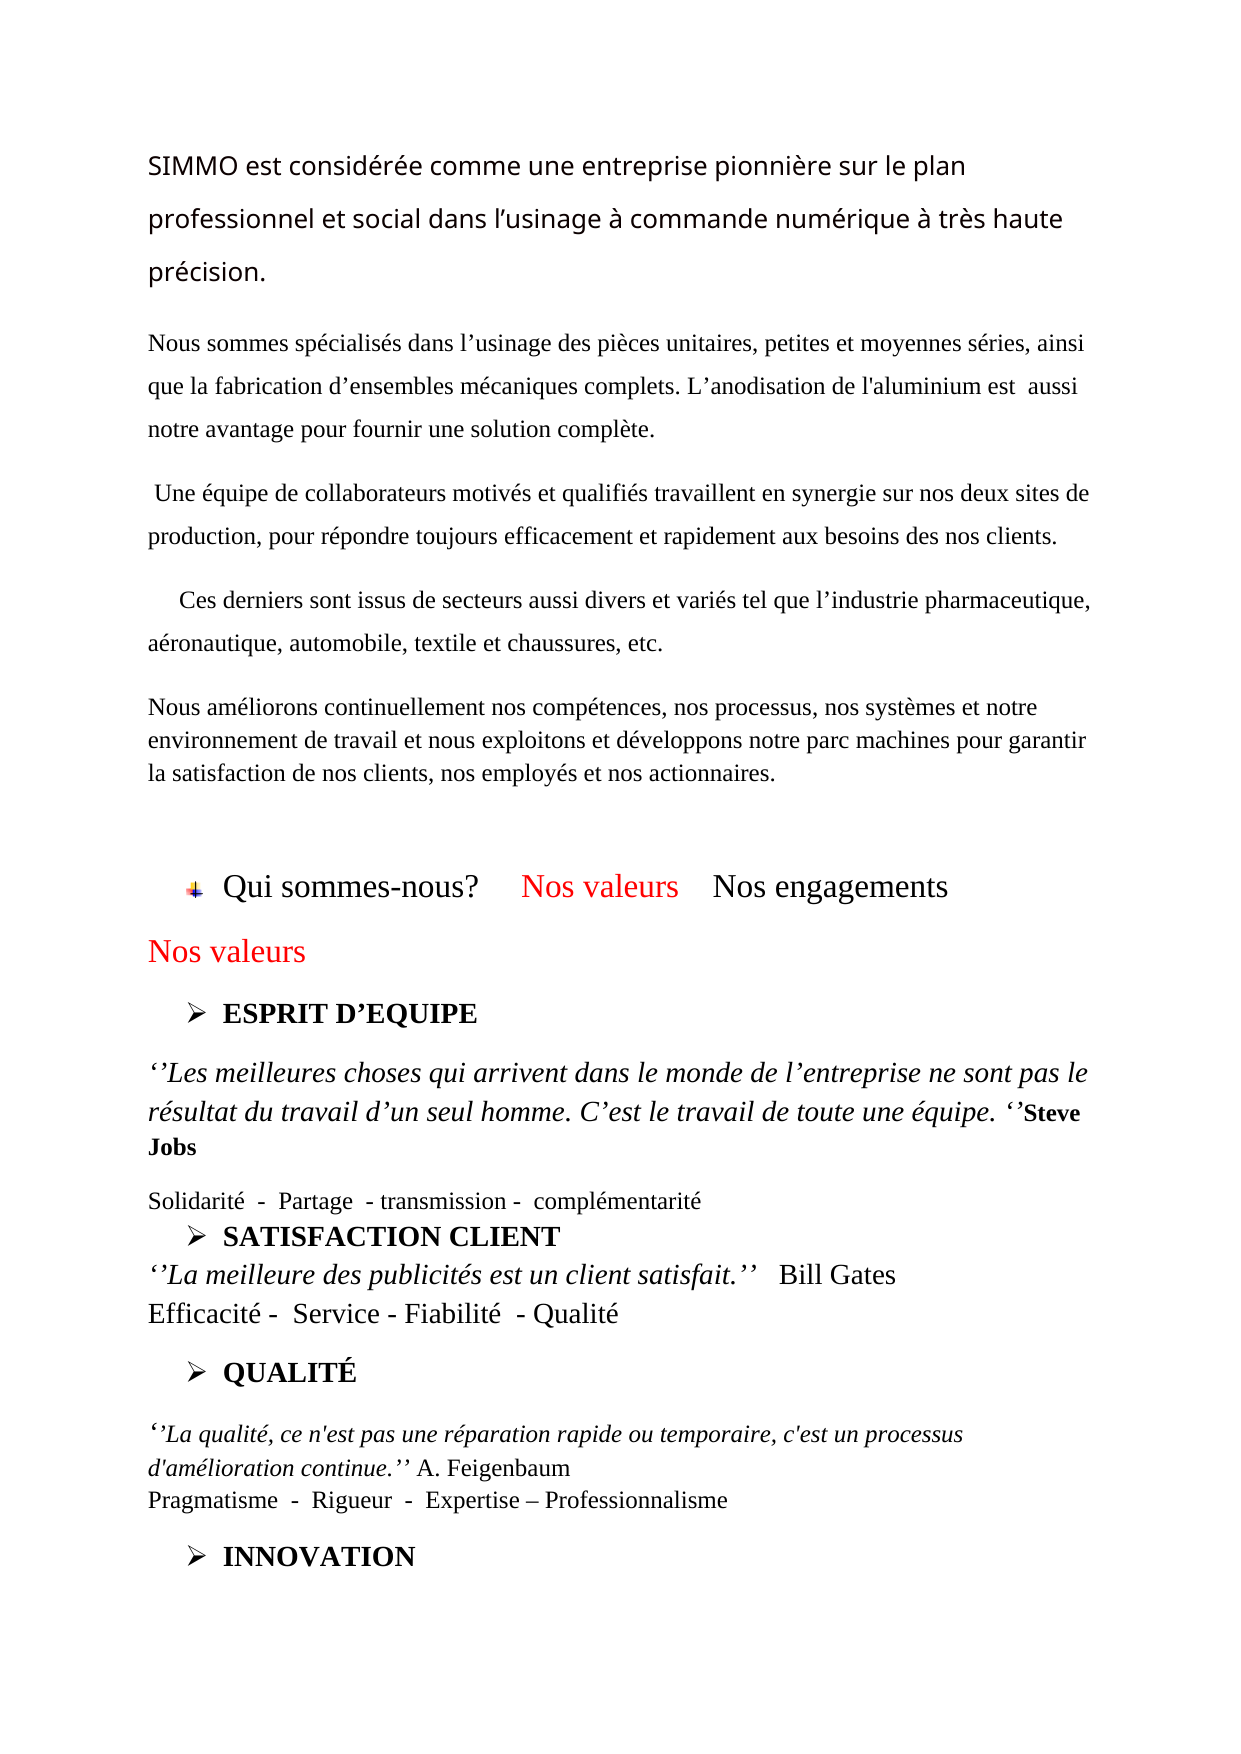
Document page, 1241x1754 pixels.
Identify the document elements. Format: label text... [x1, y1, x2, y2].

text Une équipe de collaborateurs motivés et qualifiés travaillent en synergie sur nos deux sites de production, pour répondre toujours efficacement et rapidement aux besoins des nos clients. [148, 478, 1093, 550]
text Pragmatisme - Rigueur - Expertise – Professionnalisme [148, 1486, 1093, 1514]
list INNOVATION [185, 1539, 1093, 1573]
picture [186, 880, 203, 898]
text Efficacité - Service - Fiabilité - Qualité [148, 1296, 1093, 1329]
text SIMMO est considérée comme une entreprise pionnière sur le plan professionnel et social dans l’usinage à commande numérique à très haute précision. [148, 148, 1093, 289]
text Nos valeurs [148, 931, 1093, 969]
text Solidarité - Partage - transmission - complémentarité [148, 1186, 1093, 1214]
list Qui sommes-nous? Nos valeurs Nos engagements [185, 866, 1093, 904]
text Nous sommes spécialisés dans l’usinage des pièces unitaires, petites et moyennes séries, ainsi que la fabrication d’ensembles mécaniques complets. L’anodisation de l'aluminium est aussi notre avantage pour fournir une solution complète. [148, 328, 1093, 443]
list ESPRIT D’EQUIPE [185, 996, 1093, 1030]
text ‘’La qualité, ce n'est pas une réparation rapide ou temporaire, c'est un processus d'amélioration continue.’’ A. Feigenbaum [148, 1415, 1093, 1481]
list QUALITÉ [185, 1355, 1093, 1389]
text ‘’La meilleure des publicités est un client satisfait.’’ Bill Gates [148, 1257, 1093, 1291]
text Nous améliorons continuellement nos compétences, nos processus, nos systèmes et notre environnement de travail et nous exploitons et développons notre parc machines pour garantir la satisfaction de nos clients, nos employés et nos actionnaires. [148, 692, 1093, 787]
text ‘’Les meilleures choses qui arrivent dans le monde de l’entreprise ne sont pas le résultat du travail d’un seul homme. C’est le travail de toute une équipe. ‘’Steve Jobs [148, 1056, 1093, 1161]
list SATISFACTION CLIENT [185, 1219, 1093, 1252]
text Ces derniers sont issus de secteurs aussi divers et variés tel que l’industrie pharmaceutique, aéronautique, automobile, textile et chaussures, etc. [148, 585, 1093, 657]
